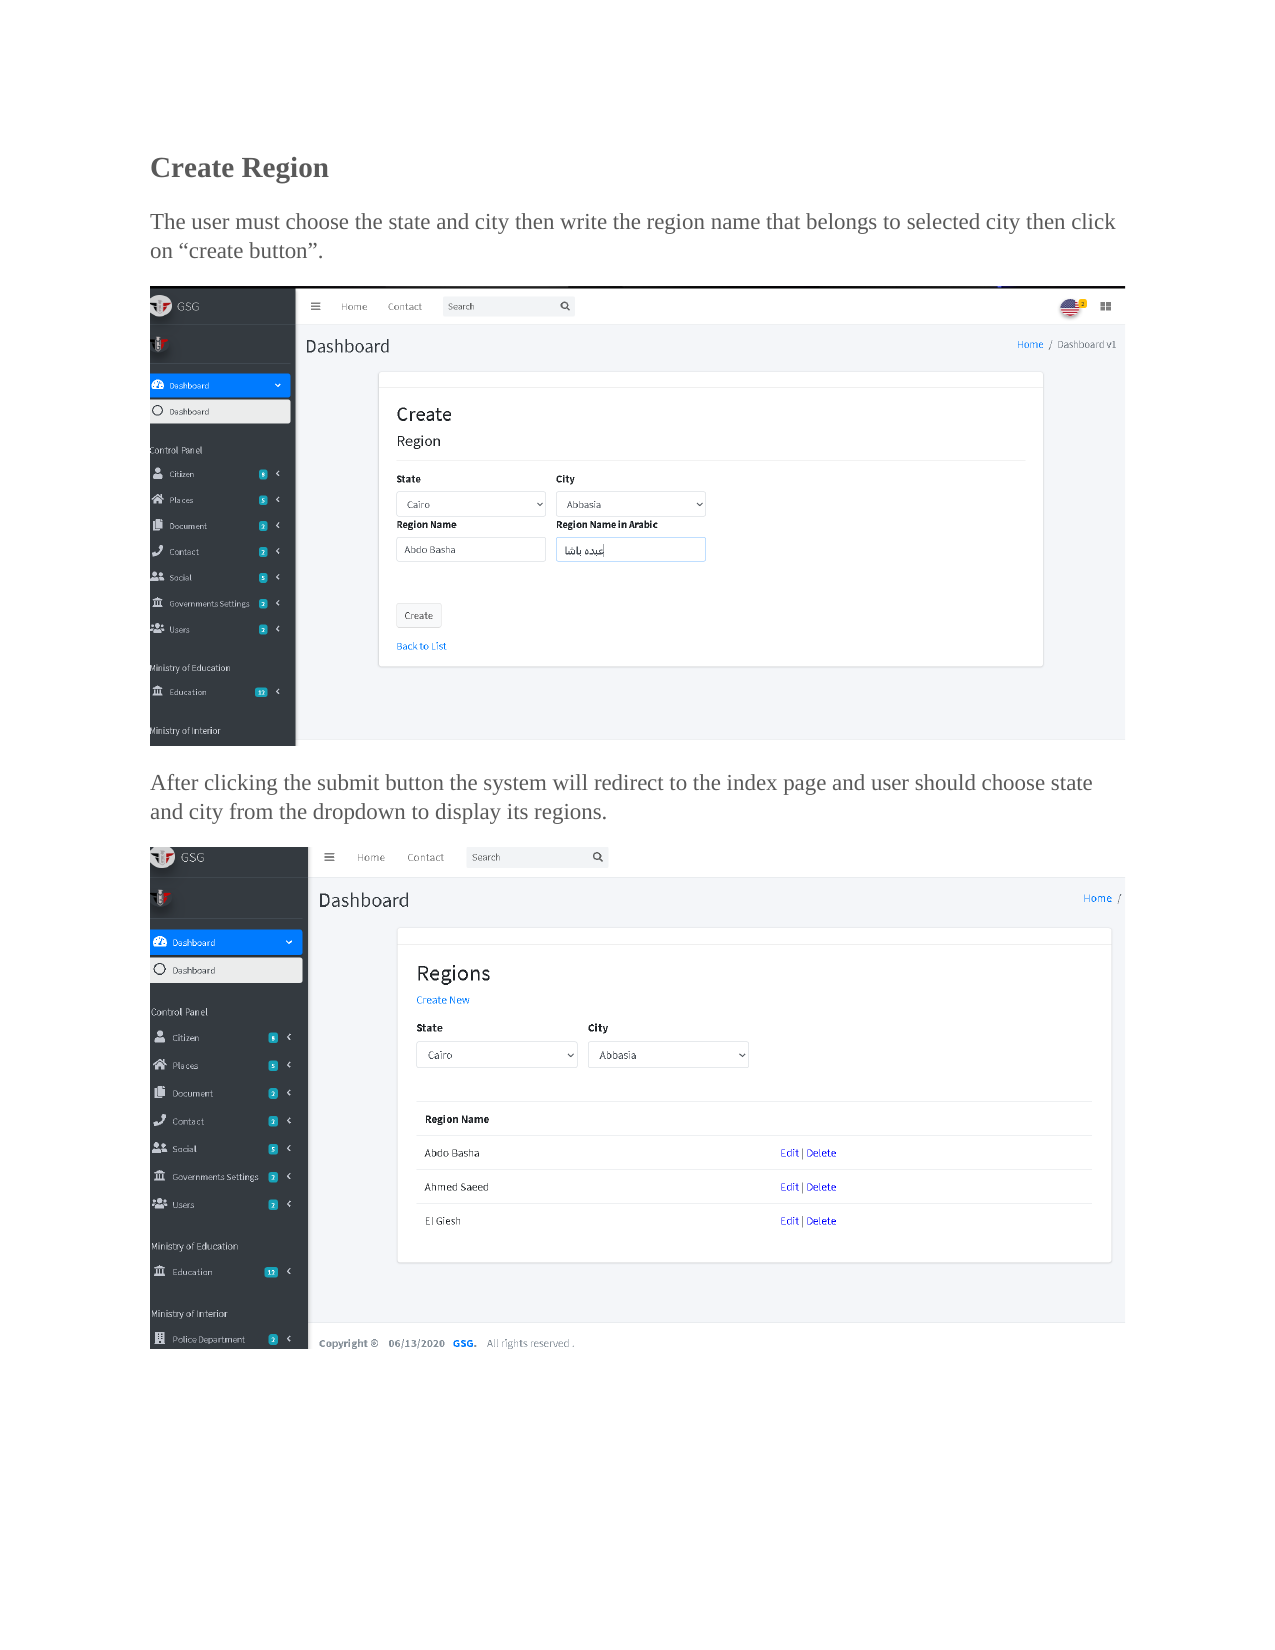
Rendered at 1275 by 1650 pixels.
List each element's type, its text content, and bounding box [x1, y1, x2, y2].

text After clicking the submit button the system will redirect to the index page and user should choose state and city from the dropdown to display its regions. [150, 769, 1125, 824]
text Create Region [150, 150, 1125, 183]
picture [150, 286, 1125, 746]
text The user must choose the state and city then write the region name that belongs to selected city then click on “create button”. [150, 208, 1125, 263]
picture [150, 847, 1125, 1349]
